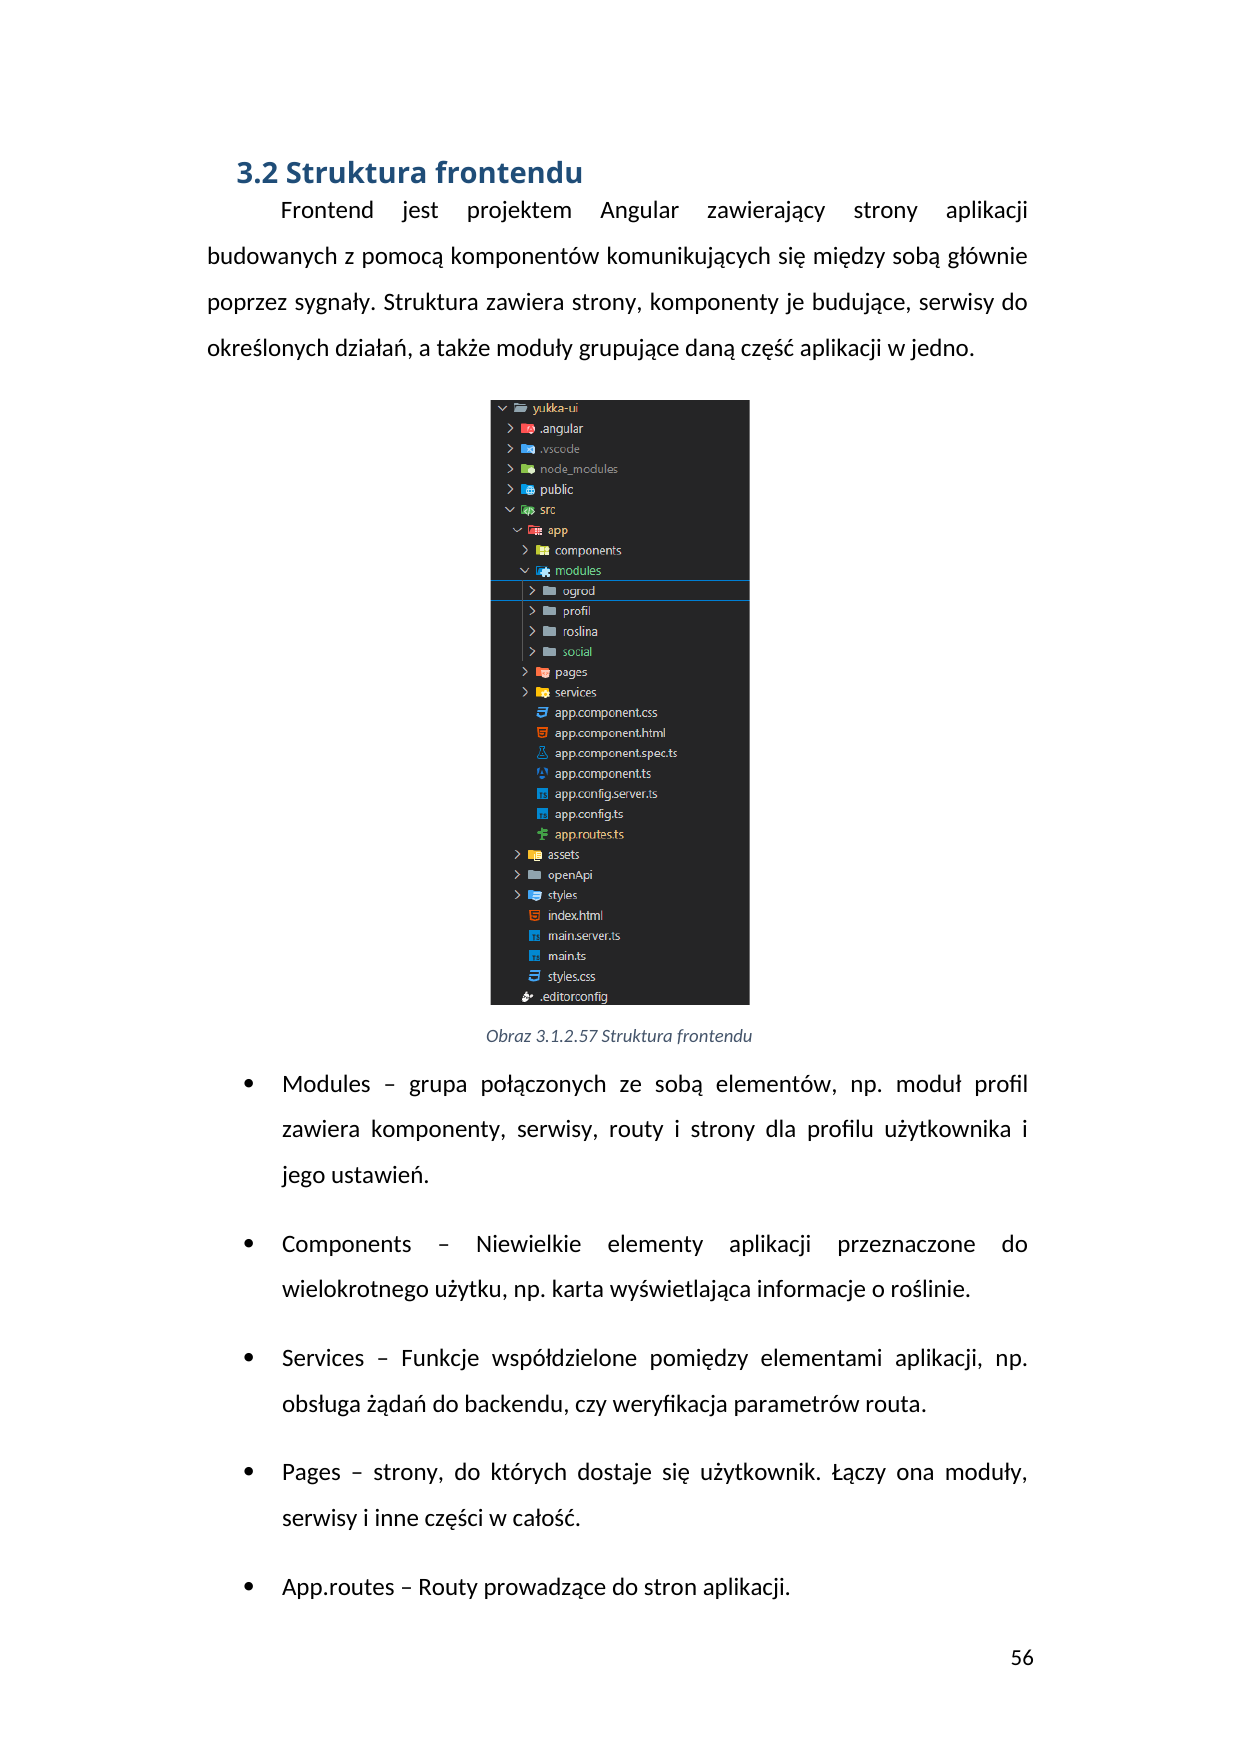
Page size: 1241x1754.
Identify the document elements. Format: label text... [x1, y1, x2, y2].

list App.routes – Routy prowadzące do stron aplikacji. [244, 1571, 1029, 1601]
list Pages – strony, do których dostaje się użytkownik. Łączy ona moduły, serwisy i inne części w całość. [244, 1456, 1029, 1533]
list Services – Funkcje współdzielone pomiędzy elementami aplikacji, np. obsługa żądań do backendu, czy weryfikacja parametrów routa. [244, 1342, 1029, 1418]
text Frontend jest projektem Angular zawierający strony aplikacji budowanych z pomocą komponentów komunikujących się między sobą głównie poprzez sygnały. Struktura zawiera strony, komponenty je budujące, serwisy do określonych działań, a także moduły grupujące daną część aplikacji w jedno. [207, 195, 1029, 362]
list Modules – grupa połączonych ze sobą elementów, np. moduł profil zawiera komponenty, serwisy, routy i strony dla profilu użytkownika i jego ustawień. [244, 1068, 1029, 1190]
list Components – Niewielkie elementy aplikacji przeznaczone do wielokrotnego użytku, np. karta wyświetlająca informacje o roślinie. [244, 1228, 1029, 1304]
subtitle Struktura frontendu [207, 152, 1033, 192]
picture [490, 400, 750, 1005]
